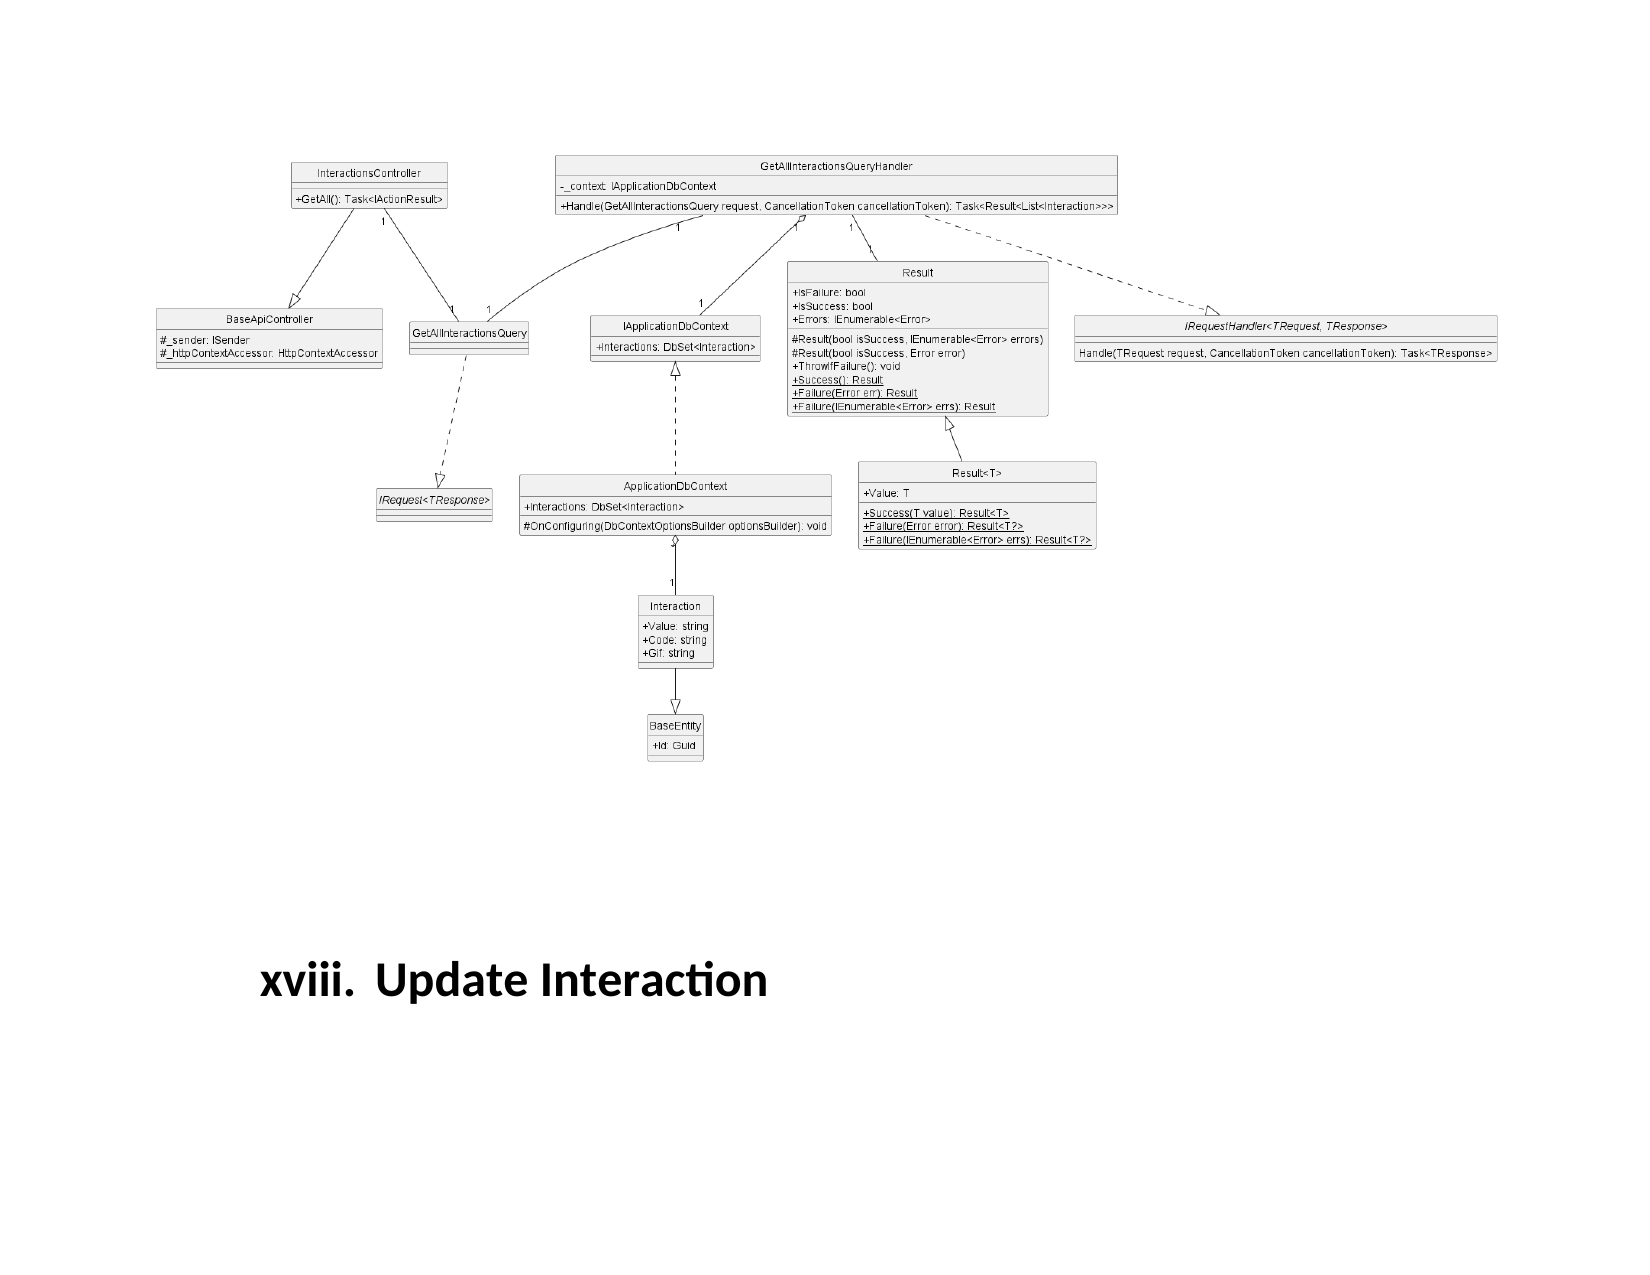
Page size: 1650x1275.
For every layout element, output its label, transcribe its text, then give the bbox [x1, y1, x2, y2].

list Update Interaction [356, 948, 1500, 1009]
picture [150, 150, 1500, 765]
